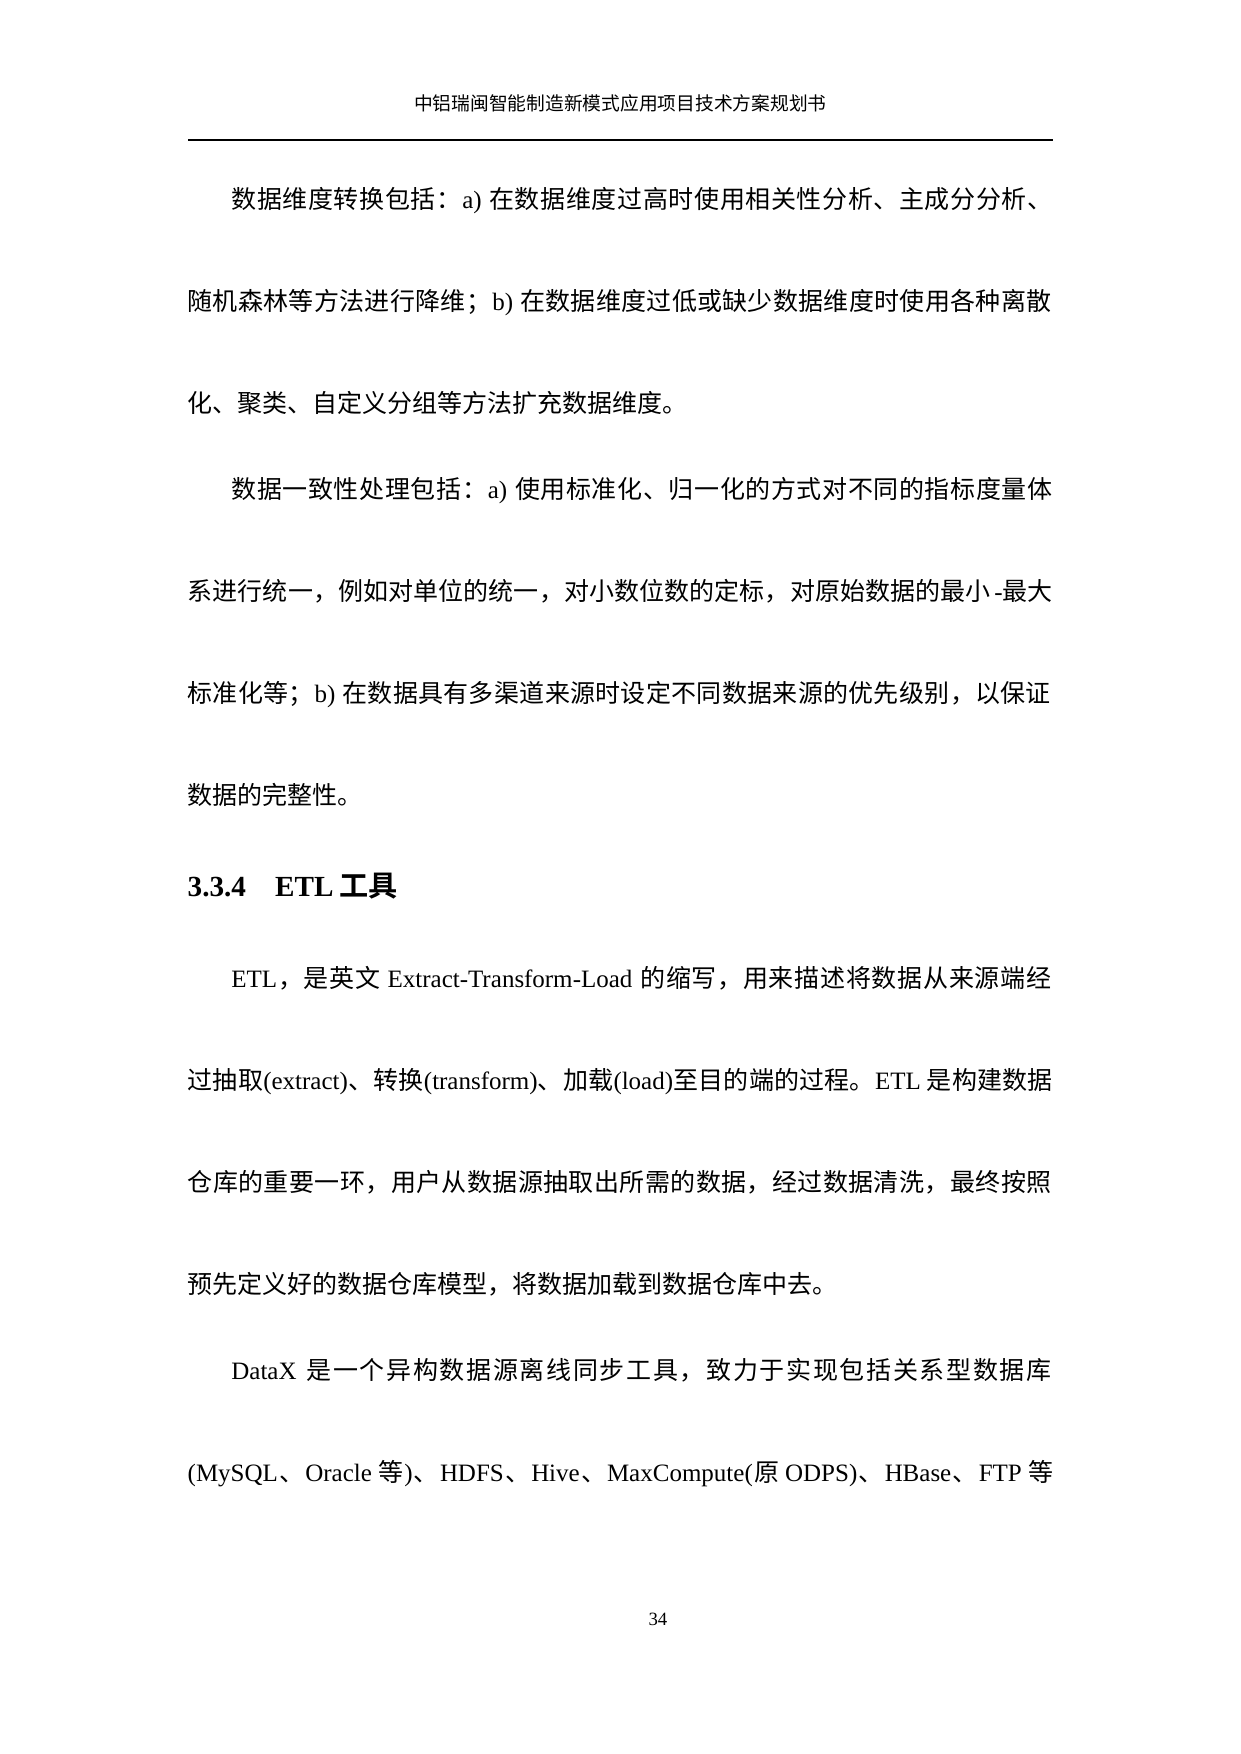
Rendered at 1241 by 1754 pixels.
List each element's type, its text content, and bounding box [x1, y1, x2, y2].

text ETL，是英文 Extract-Transform-Load 的缩写，用来描述将数据从来源端经过抽取(extract)、转换(transform)、加载(load)至目的端的过程。ETL 是构建数据仓库的重要一环，用户从数据源抽取出所需的数据，经过数据清洗，最终按照预先定义好的数据仓库模型，将数据加载到数据仓库中去。 [187, 943, 1053, 1316]
text 数据一致性处理包括：a) 使用标准化、归一化的方式对不同的指标度量体系进行统一，例如对单位的统一，对小数位数的定标，对原始数据的最小-最大标准化等；b) 在数据具有多渠道来源时设定不同数据来源的优先级别，以保证数据的完整性。 [187, 454, 1053, 827]
text 数据维度转换包括：a) 在数据维度过高时使用相关性分析、主成分分析、随机森林等方法进行降维；b) 在数据维度过低或缺少数据维度时使用各种离散化、聚类、自定义分组等方法扩充数据维度。 [187, 164, 1053, 436]
subtitle ETL工具 [187, 862, 1053, 904]
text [187, 1334, 1053, 1504]
